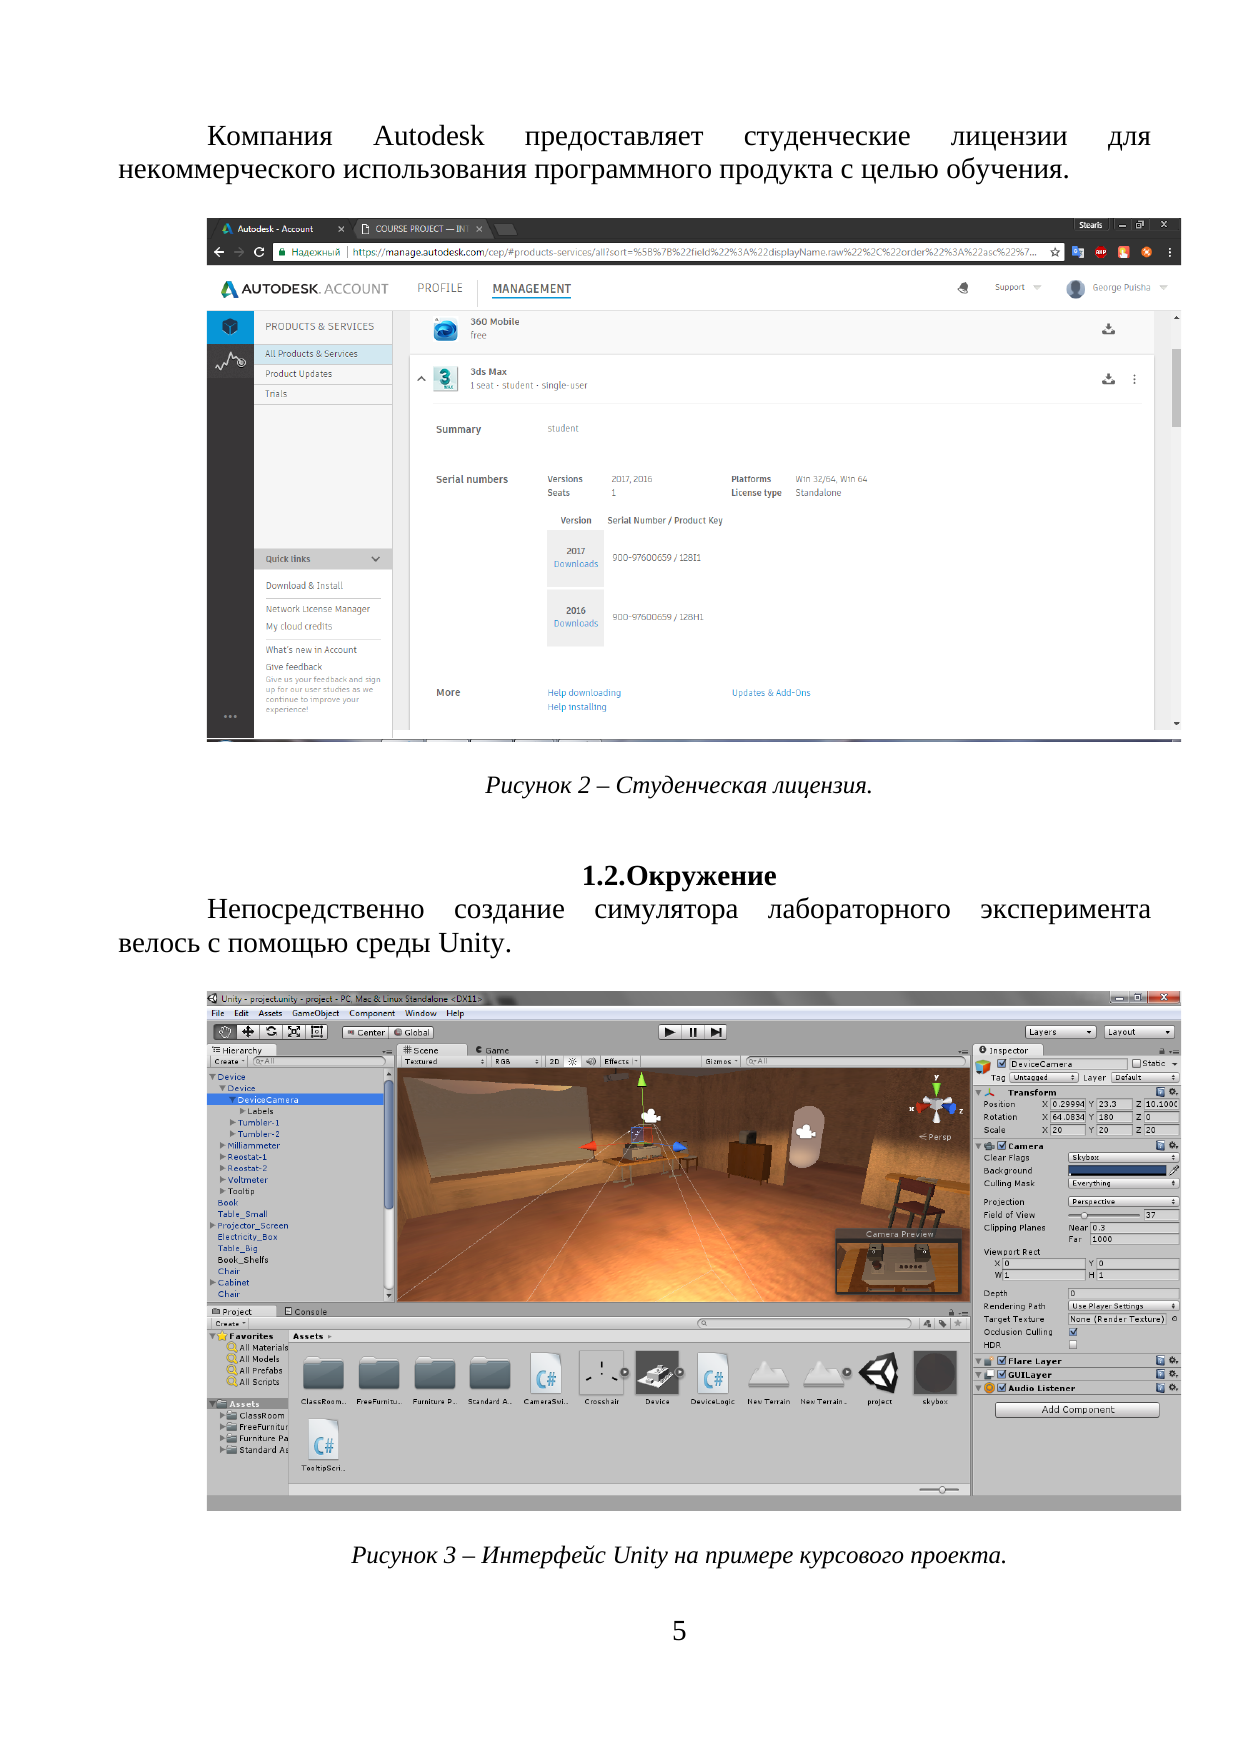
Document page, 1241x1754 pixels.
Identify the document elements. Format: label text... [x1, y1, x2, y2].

text Рисунок 2 – Студенческая лицензия. [118, 770, 1152, 799]
text Рисунок 3 – Интерфейс Unity на примере курсового проекта. [118, 1540, 1152, 1568]
picture [206, 991, 1182, 1511]
subtitle Окружение [118, 858, 1152, 891]
text Компания Autodesk предоставляет студенческие лицензии для некоммерческого использования программного продукта с целью обучения. [118, 118, 1152, 185]
text Непосредственно создание симулятора лабораторного эксперимента велось с помощью среды Unity. [118, 891, 1152, 958]
picture [206, 218, 1182, 742]
picture [223, 320, 237, 333]
